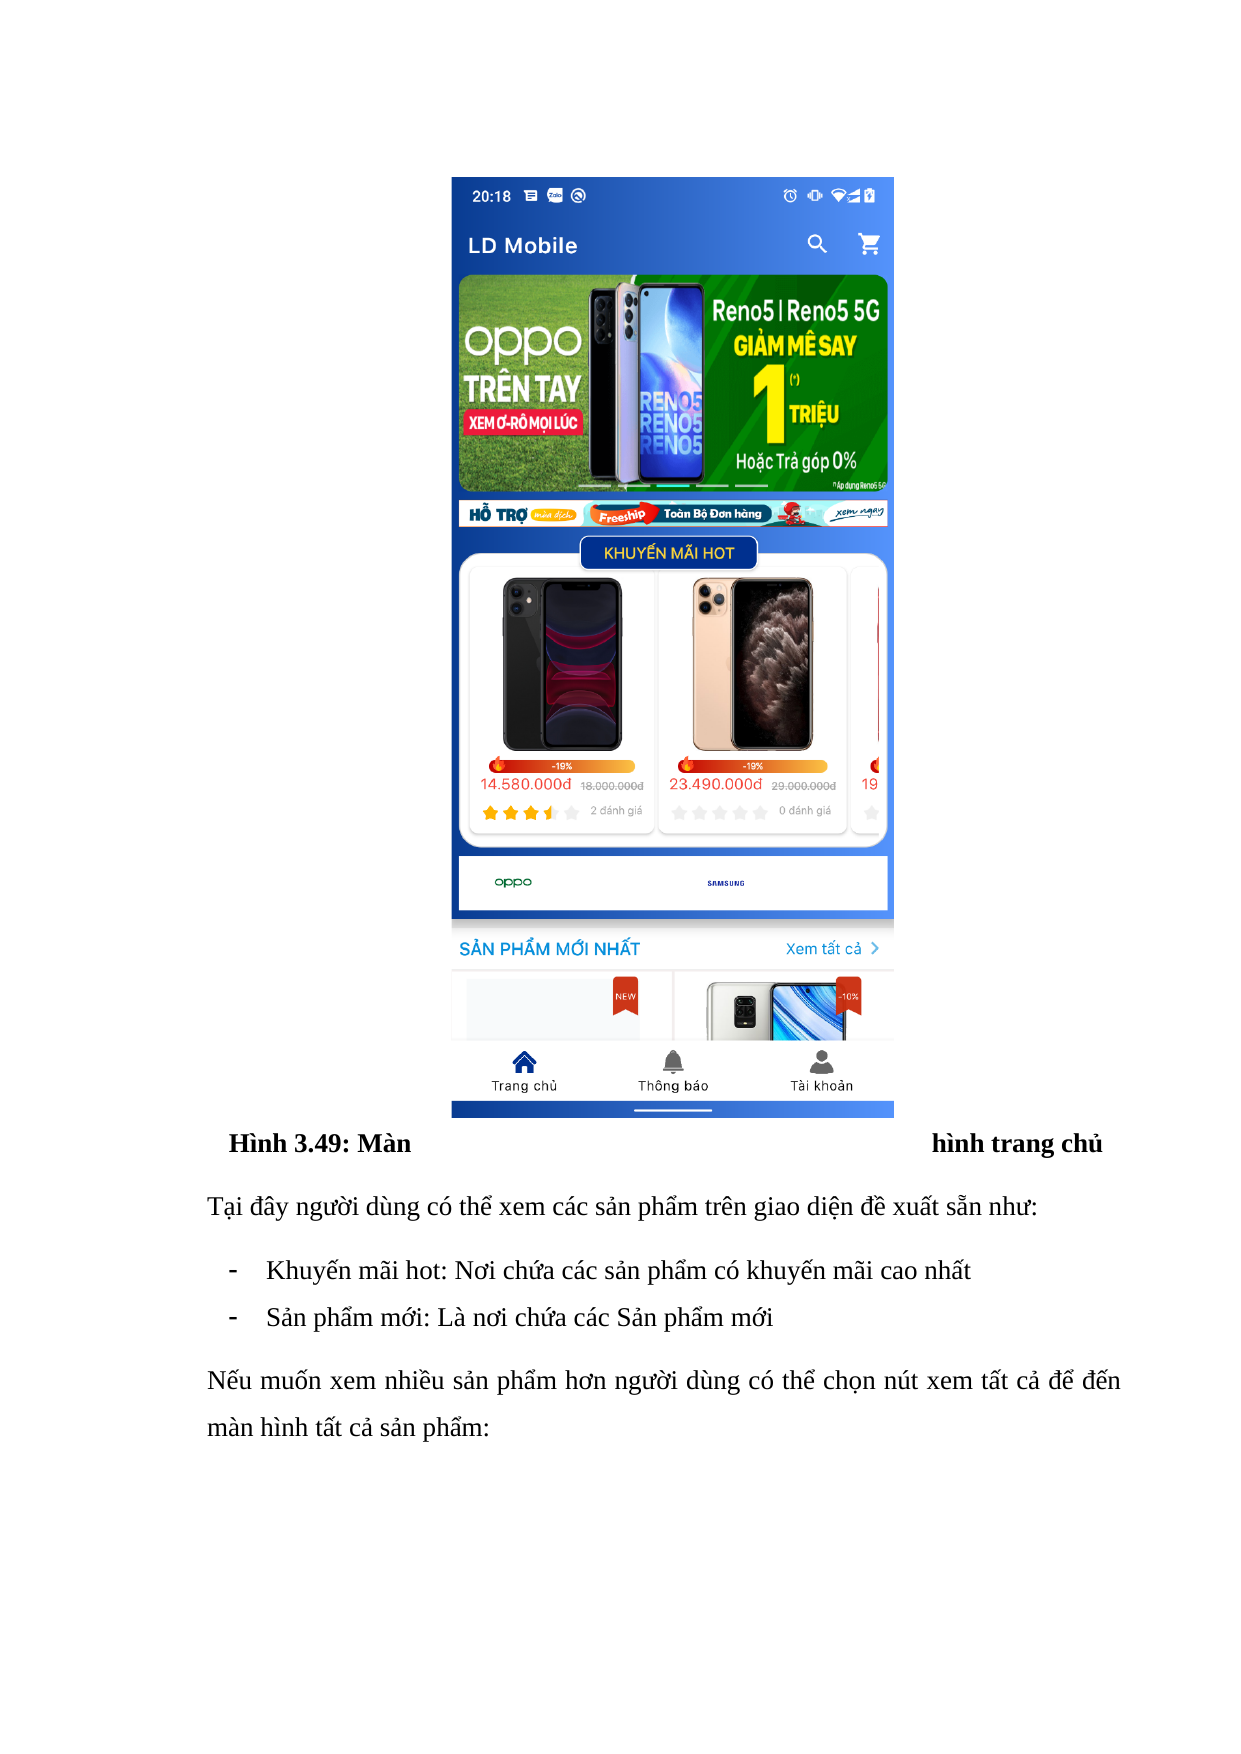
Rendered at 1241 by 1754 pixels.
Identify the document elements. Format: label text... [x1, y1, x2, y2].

picture [450, 177, 894, 1115]
list Sản phẩm mới: Là nơi chứa các Sản phẩm mới [228, 1301, 1122, 1332]
text Tại đây người dùng có thể xem các sản phẩm trên giao diện đề xuất sẵn như: [207, 1191, 1122, 1222]
text Nếu muốn xem nhiều sản phẩm hơn người dùng có thể chọn nút xem tất cả để đến màn hình tất cả sản phẩm: [207, 1364, 1122, 1442]
list Khuyến mãi hot: Nơi chứa các sản phẩm có khuyến mãi cao nhất [228, 1254, 1122, 1285]
text Hình 3.49: Màn hình trang chủ [207, 1127, 1122, 1158]
